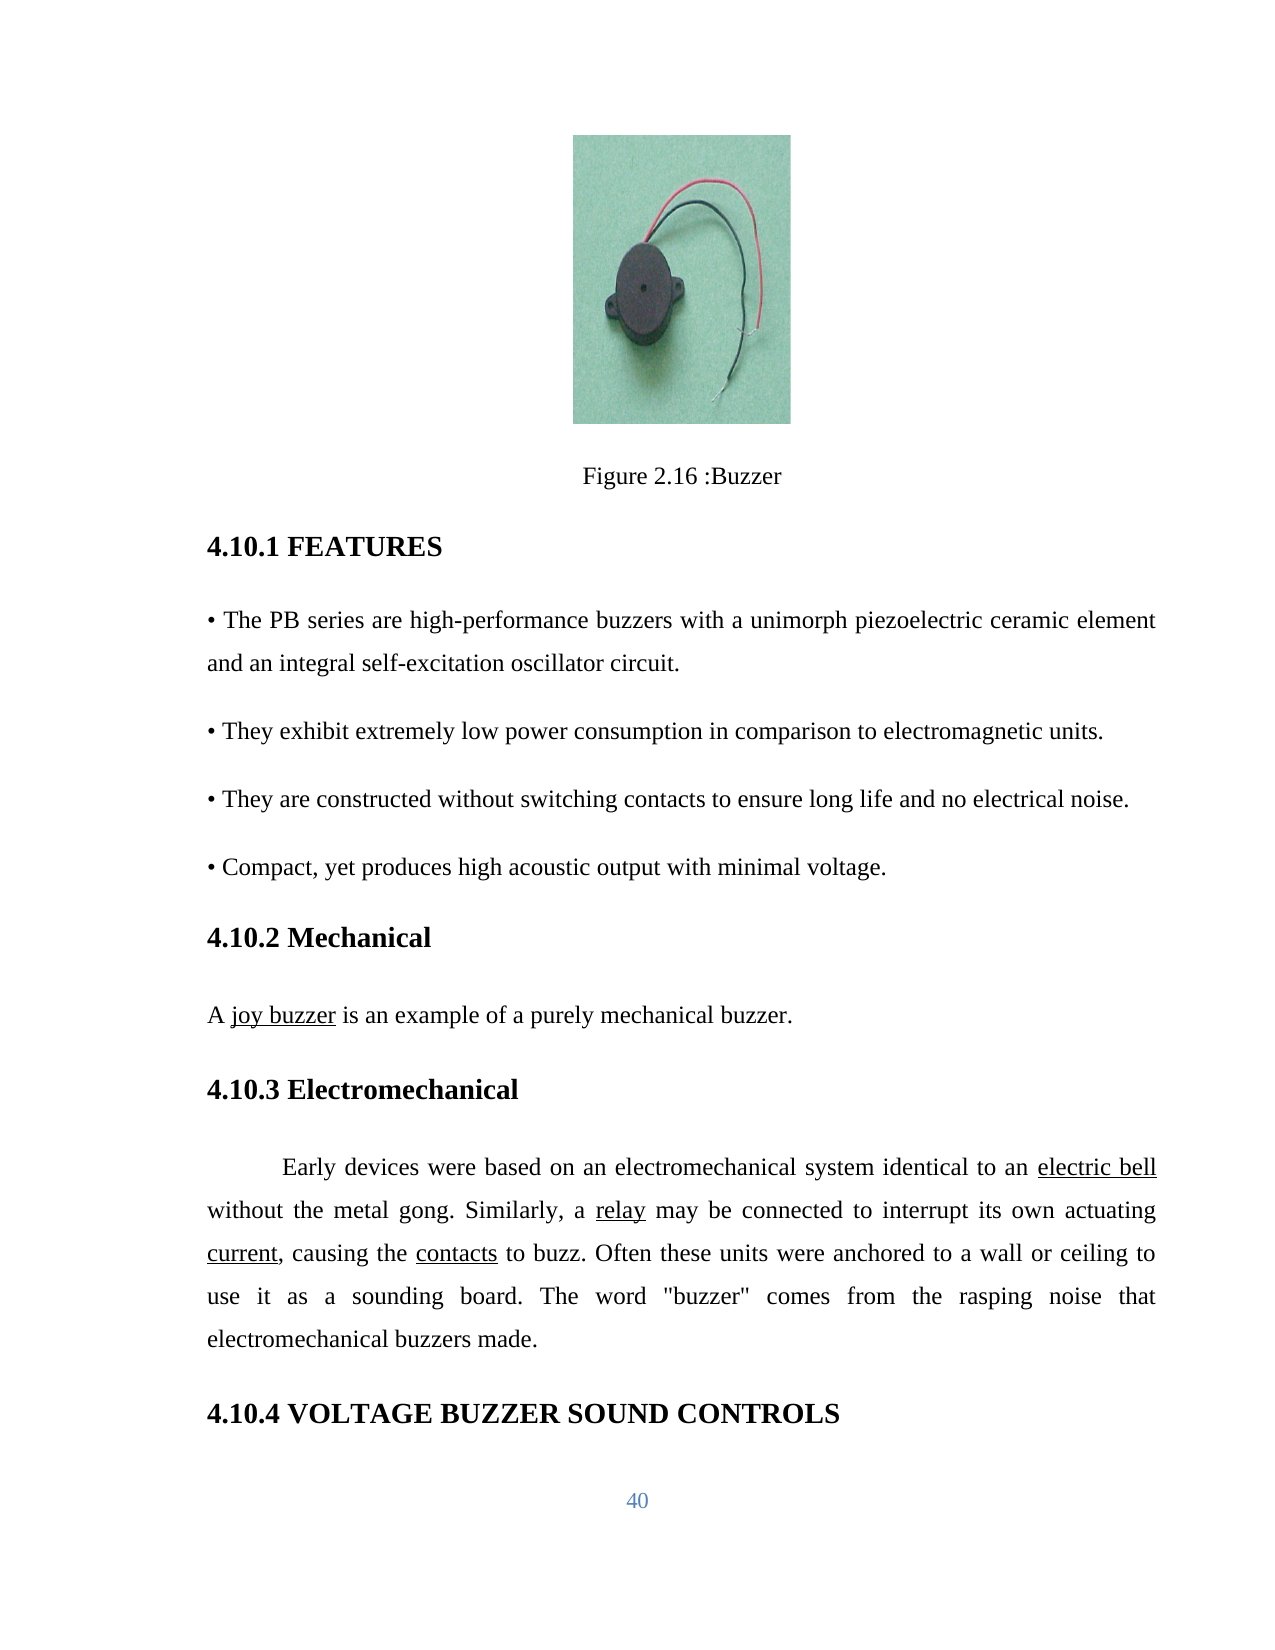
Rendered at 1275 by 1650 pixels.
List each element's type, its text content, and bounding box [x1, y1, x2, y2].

text 4.10.1 FEATURES [207, 529, 1157, 563]
text Figure 2.16 :Buzzer [207, 461, 1157, 490]
text • They are constructed without switching contacts to ensure long life and no electrical noise. [207, 784, 1157, 813]
text • They exhibit extremely low power consumption in comparison to electromagnetic units. [207, 716, 1157, 745]
text 4.10.3 Electromechanical [207, 1072, 1157, 1106]
text A joy buzzer is an example of a purely mechanical buzzer. [207, 1000, 1157, 1029]
picture [573, 135, 791, 424]
text 4.10.2 Mechanical [207, 921, 1157, 954]
text • Compact, yet produces high acoustic output with minimal voltage. [207, 852, 1157, 881]
text • The PB series are high-performance buzzers with a unimorph piezoelectric ceramic element and an integral self-excitation oscillator circuit. [207, 605, 1157, 677]
text Early devices were based on an electromechanical system identical to an electric bell without the metal gong. Similarly, a relay may be connected to interrupt its own actuating current, causing the contacts to buzz. Often these units were anchored to a wall or ceiling to use it as a sounding board. The word "buzzer" comes from the rasping noise that electromechanical buzzers made. [207, 1152, 1157, 1353]
text 4.10.4 VOLTAGE BUZZER SOUND CONTROLS [207, 1397, 1157, 1430]
